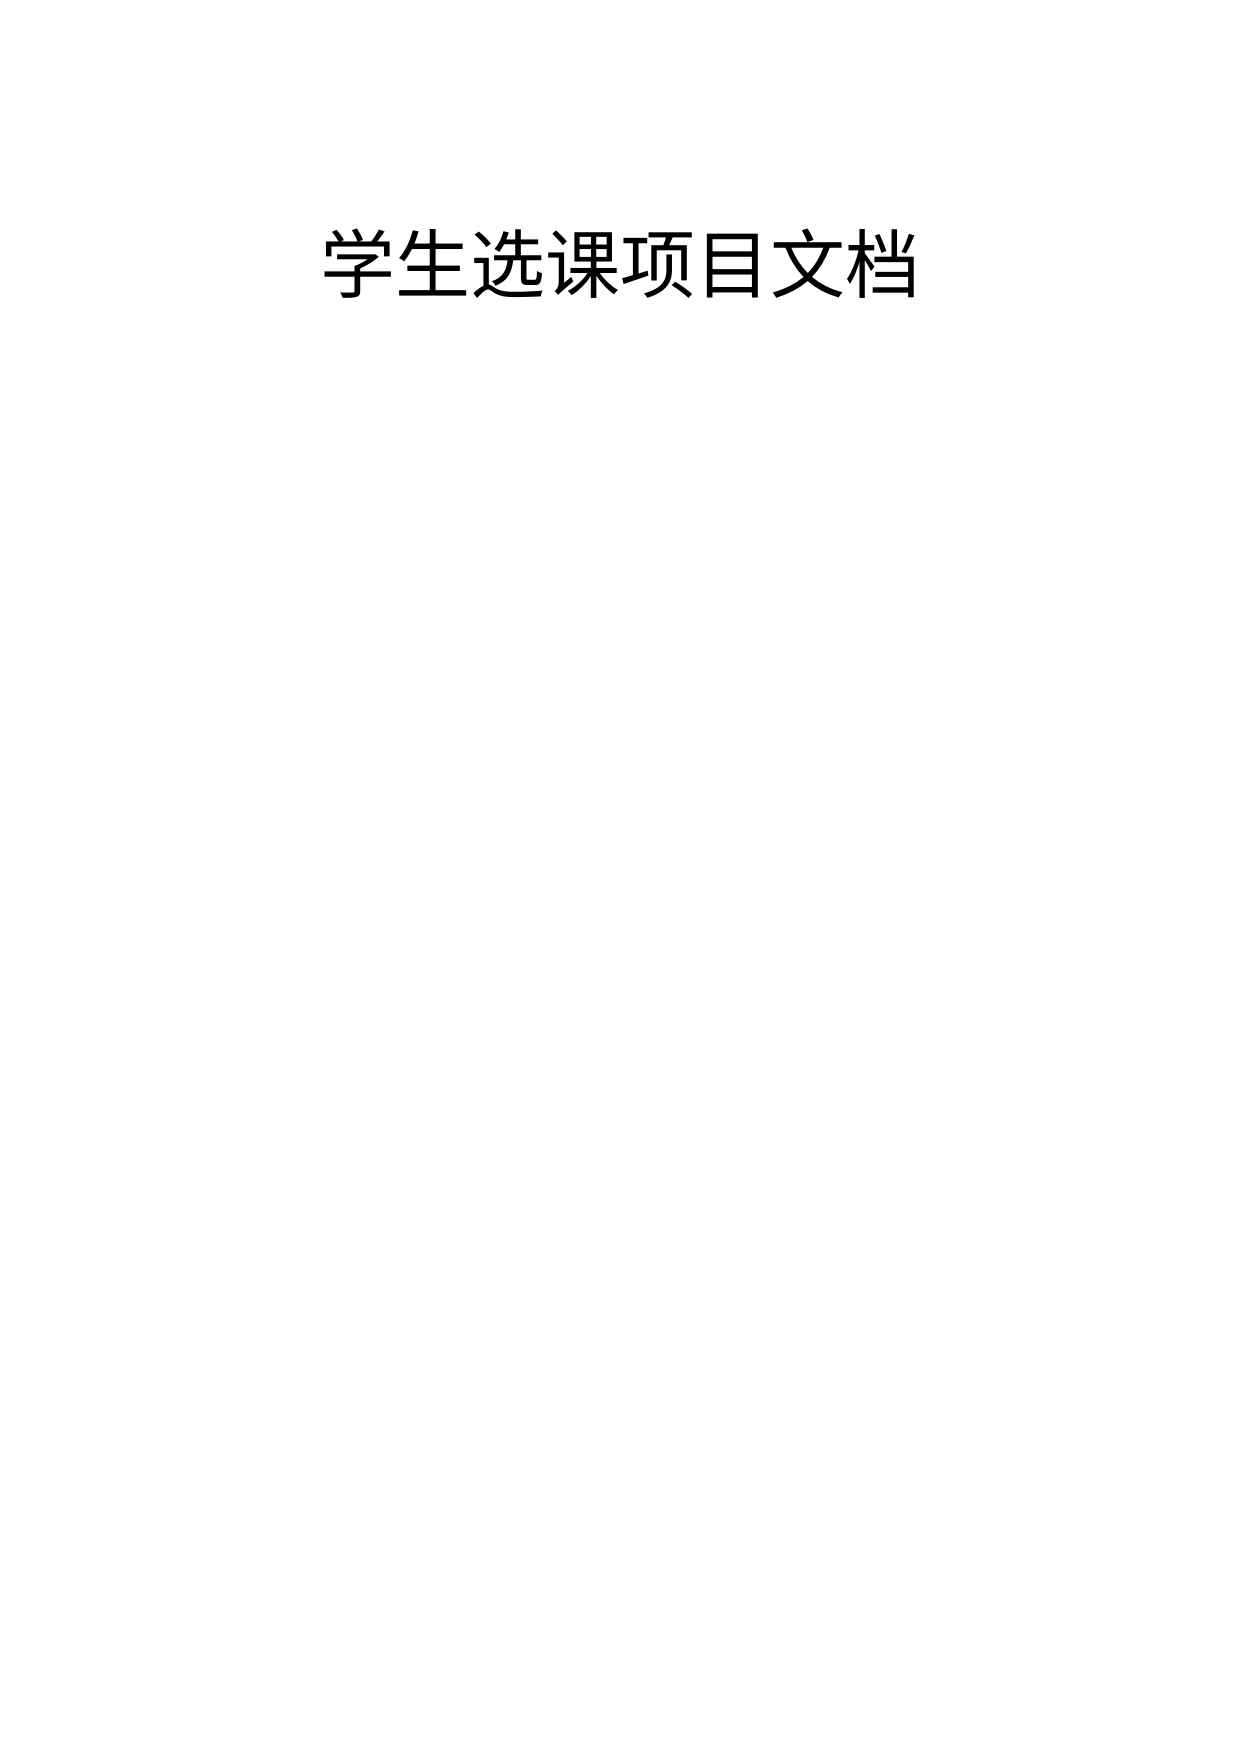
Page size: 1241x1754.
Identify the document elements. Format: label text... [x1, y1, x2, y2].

text 学生选课项目文档 [187, 194, 1053, 324]
